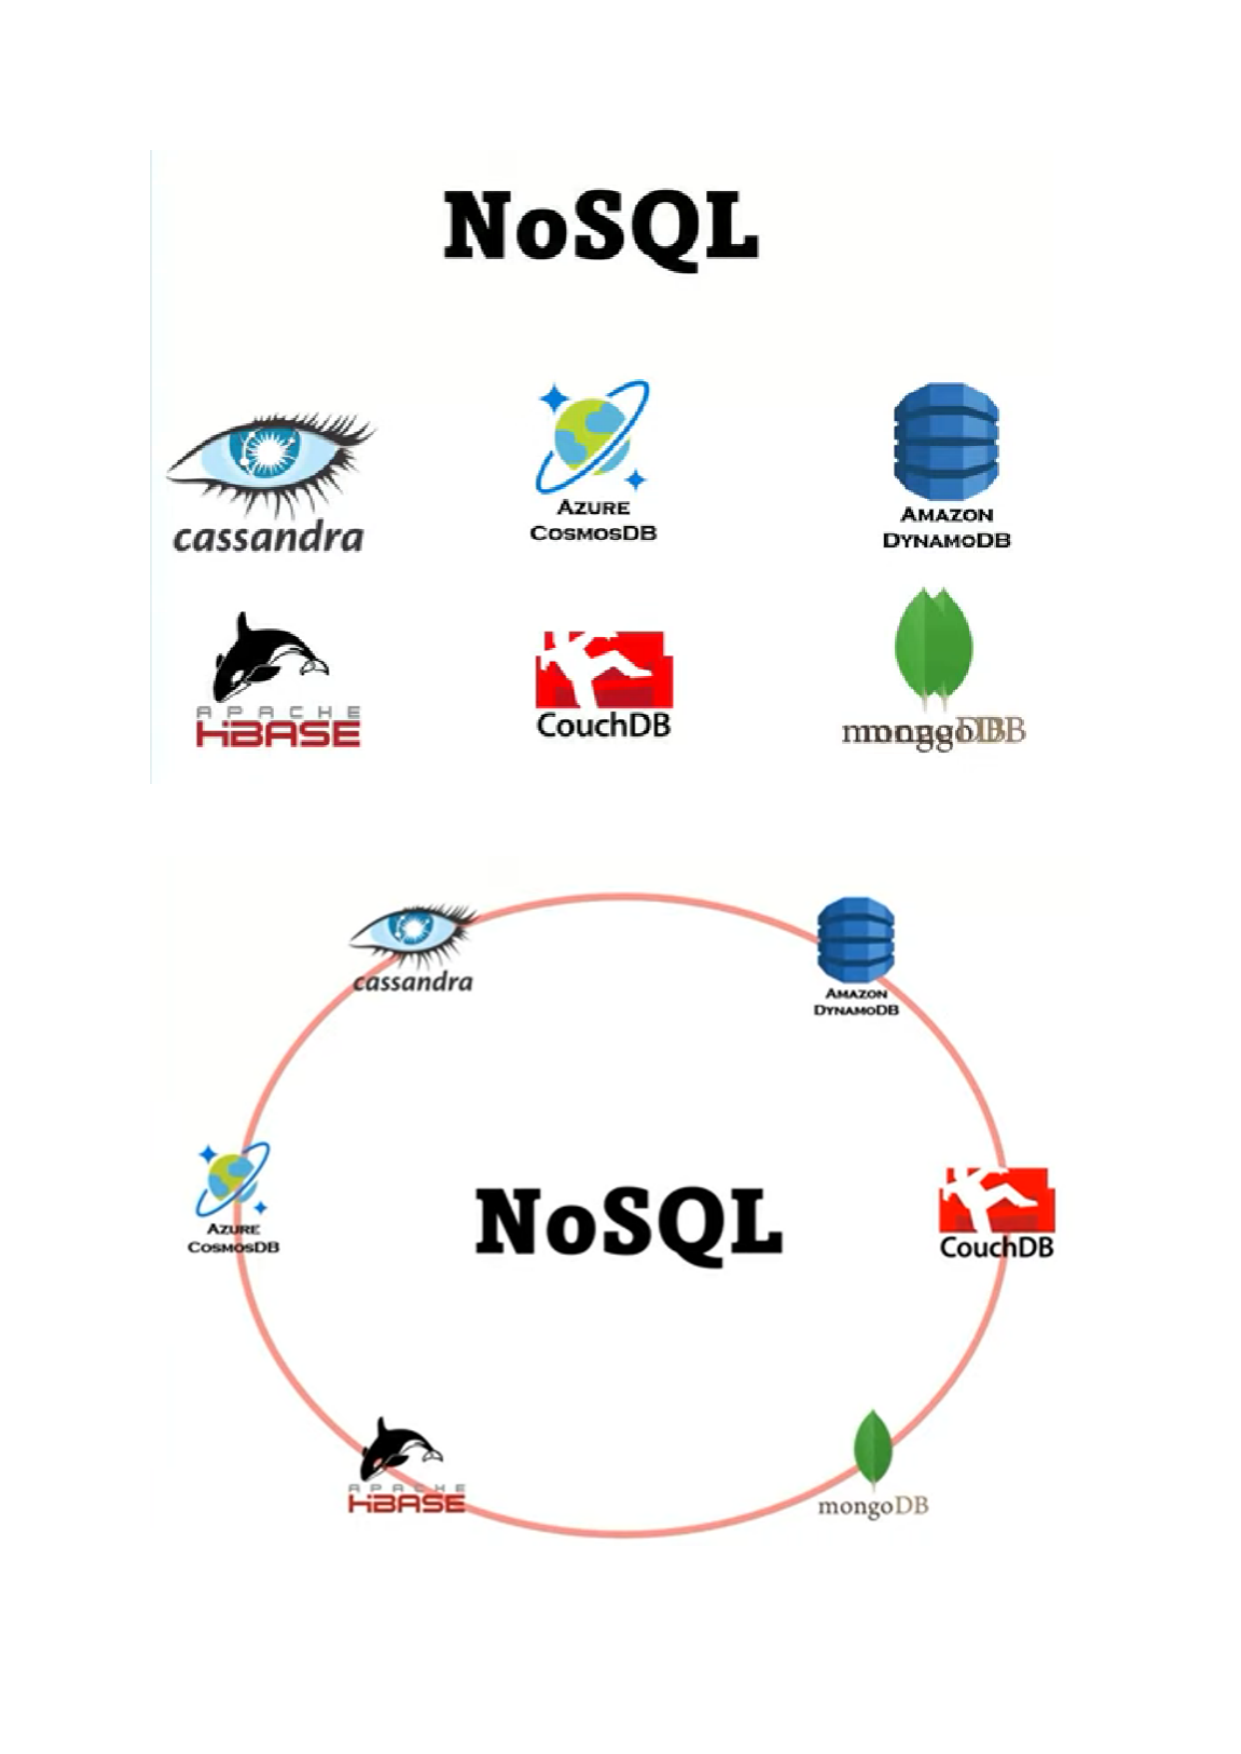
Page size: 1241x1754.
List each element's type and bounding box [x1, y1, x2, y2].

picture [150, 150, 1091, 784]
picture [150, 848, 1091, 1553]
